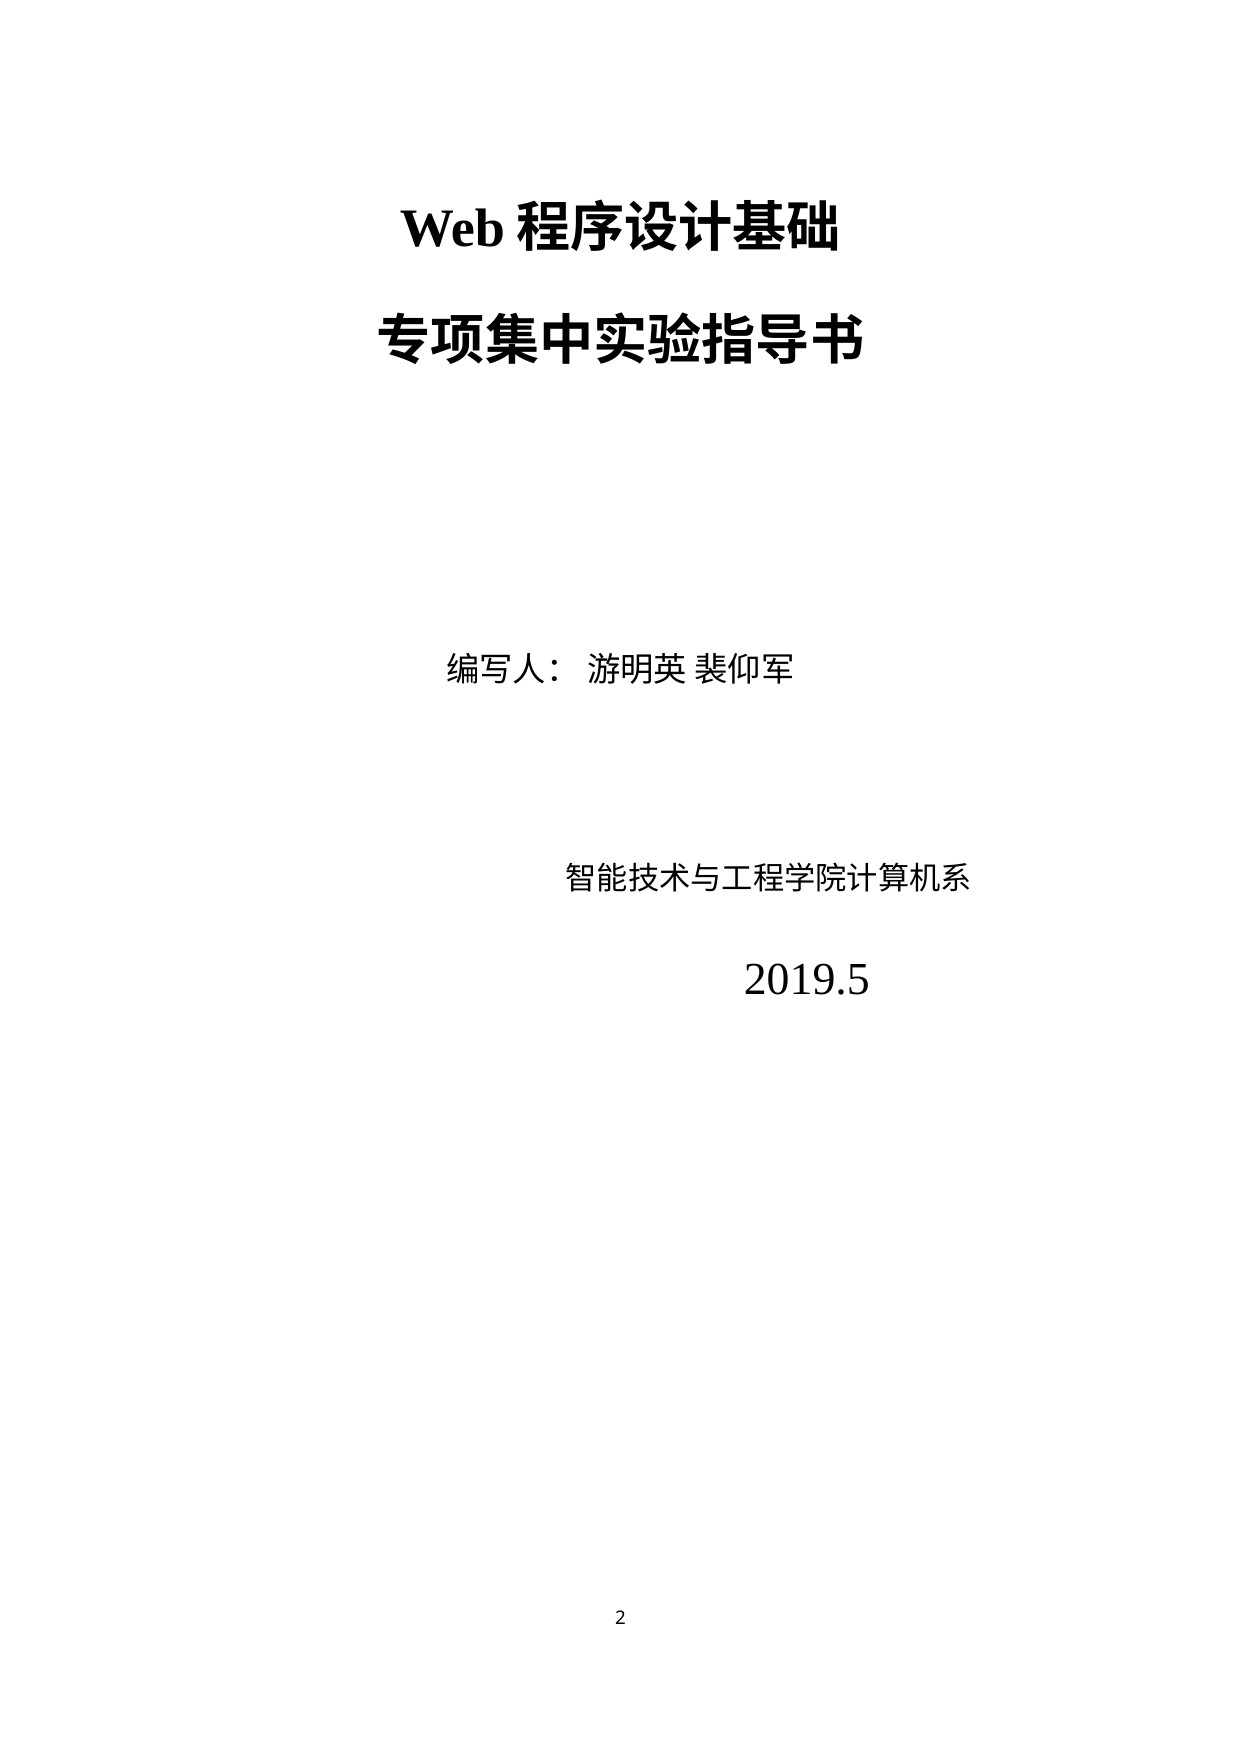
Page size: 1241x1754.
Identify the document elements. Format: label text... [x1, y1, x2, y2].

text Web程序设计基础 [148, 183, 1092, 262]
text 智能技术与工程学院计算机系 [148, 853, 1092, 898]
text 2019.5 [148, 951, 1092, 1004]
text 专项集中实验指导书 [148, 297, 1092, 375]
text 编写人： 游明英 裴仰军 [148, 643, 1092, 691]
